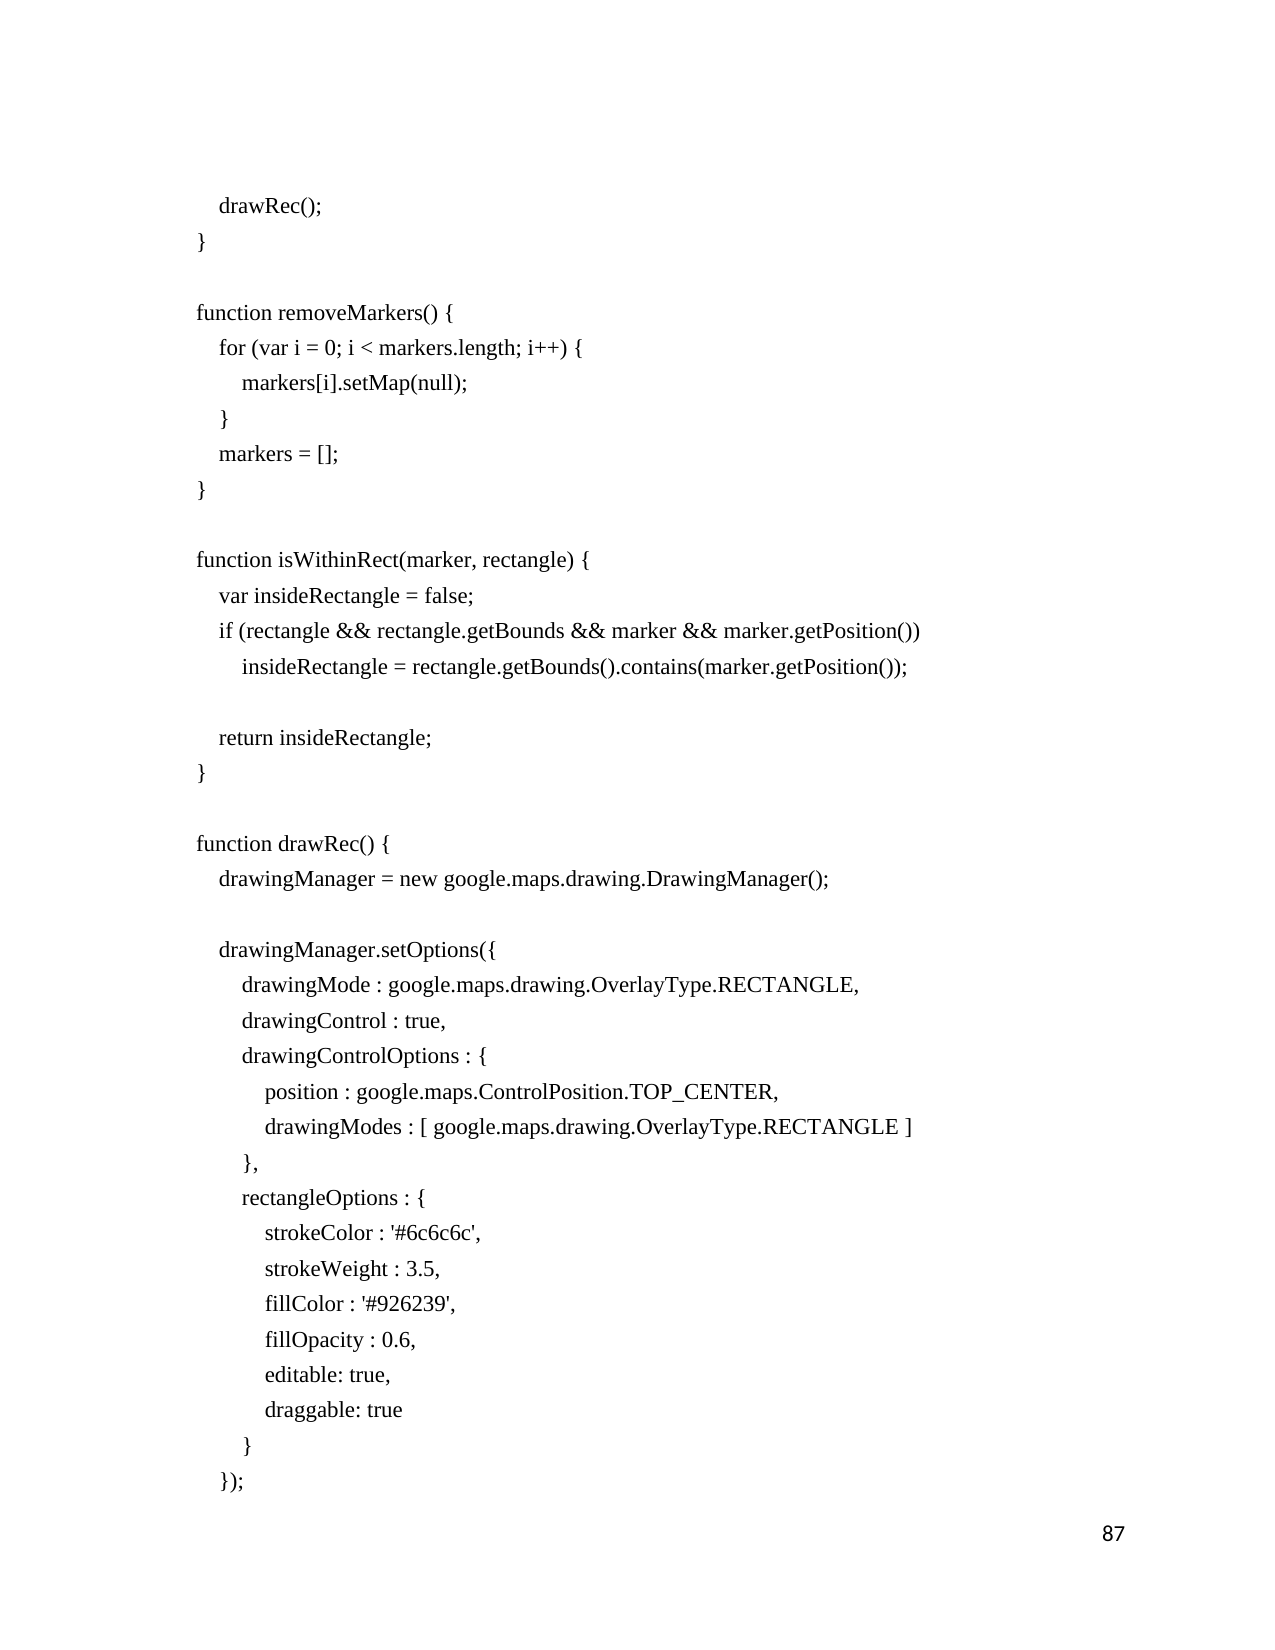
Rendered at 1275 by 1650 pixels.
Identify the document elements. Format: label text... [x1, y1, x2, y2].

text drawingModes : [ google.maps.drawing.OverlayType.RECTANGLE ] [150, 1106, 1125, 1142]
text }, [150, 1142, 1125, 1177]
text var insideRectangle = false; [150, 575, 1125, 610]
text } [150, 1425, 1125, 1460]
text drawingMode : google.maps.drawing.OverlayType.RECTANGLE, [150, 964, 1125, 1000]
text drawingControlOptions : { [150, 1035, 1125, 1071]
text strokeWeight : 3.5, [150, 1248, 1125, 1283]
text for (var i = 0; i < markers.length; i++) { [150, 327, 1125, 362]
text fillColor : '#926239', [150, 1283, 1125, 1319]
text } [150, 469, 1125, 504]
text drawingManager = new google.maps.drawing.DrawingManager(); [150, 858, 1125, 894]
text return insideRectangle; [150, 717, 1125, 752]
text position : google.maps.ControlPosition.TOP_CENTER, [150, 1071, 1125, 1106]
text function removeMarkers() { [150, 292, 1125, 327]
text function isWithinRect(marker, rectangle) { [150, 539, 1125, 575]
text fillOpacity : 0.6, [150, 1319, 1125, 1354]
text } [150, 752, 1125, 787]
text insideRectangle = rectangle.getBounds().contains(marker.getPosition()); [150, 646, 1125, 681]
text strokeColor : '#6c6c6c', [150, 1212, 1125, 1248]
text draggable: true [150, 1389, 1125, 1425]
text drawingControl : true, [150, 1000, 1125, 1035]
text drawingManager.setOptions({ [150, 929, 1125, 964]
text markers = []; [150, 433, 1125, 469]
text } [150, 398, 1125, 433]
text if (rectangle && rectangle.getBounds && marker && marker.getPosition()) [150, 610, 1125, 646]
text editable: true, [150, 1354, 1125, 1389]
text } [150, 221, 1125, 256]
text markers[i].setMap(null); [150, 362, 1125, 398]
text rectangleOptions : { [150, 1177, 1125, 1212]
text function drawRec() { [150, 823, 1125, 858]
text }); [150, 1460, 1125, 1496]
text drawRec(); [150, 185, 1125, 221]
